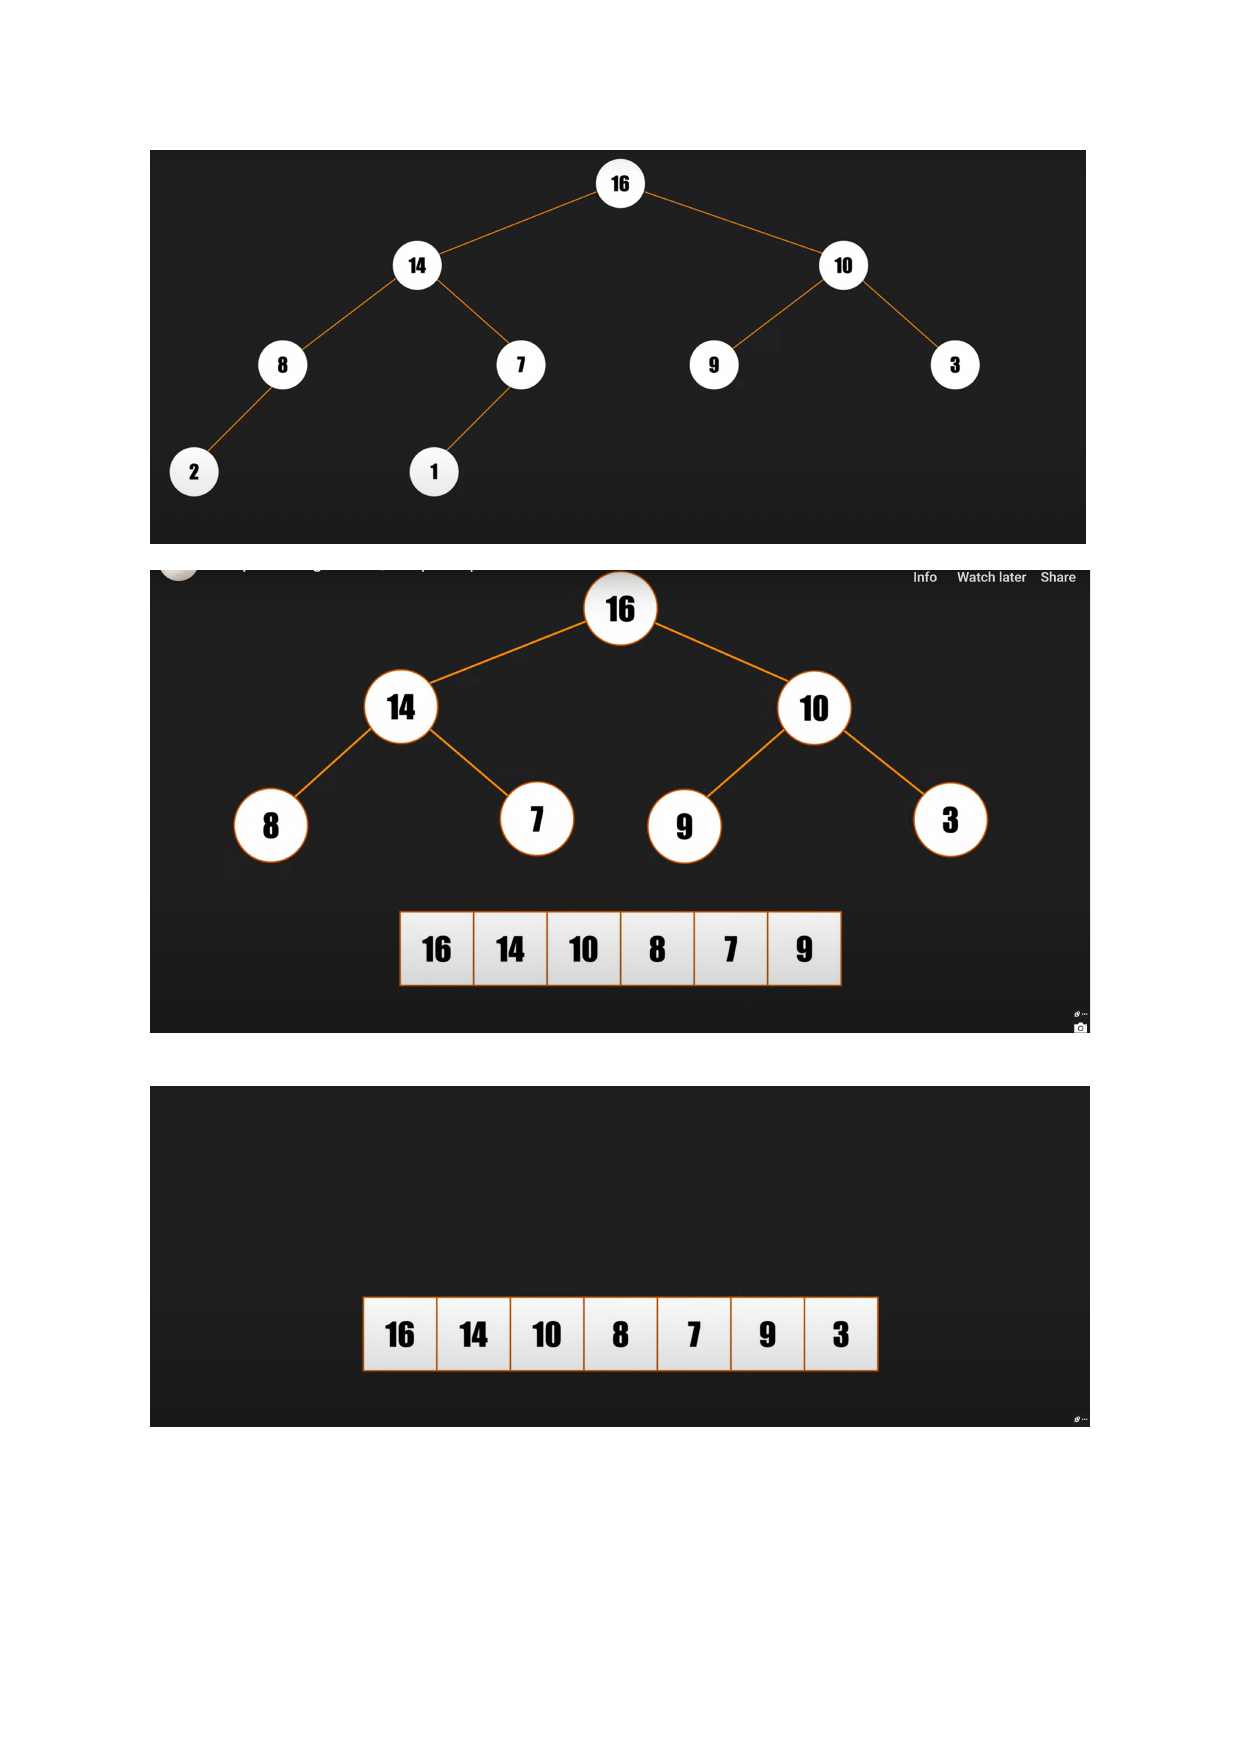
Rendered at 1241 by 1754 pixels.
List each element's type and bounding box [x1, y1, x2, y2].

picture [150, 150, 1086, 544]
picture [150, 570, 1091, 1033]
picture [150, 1086, 1090, 1427]
